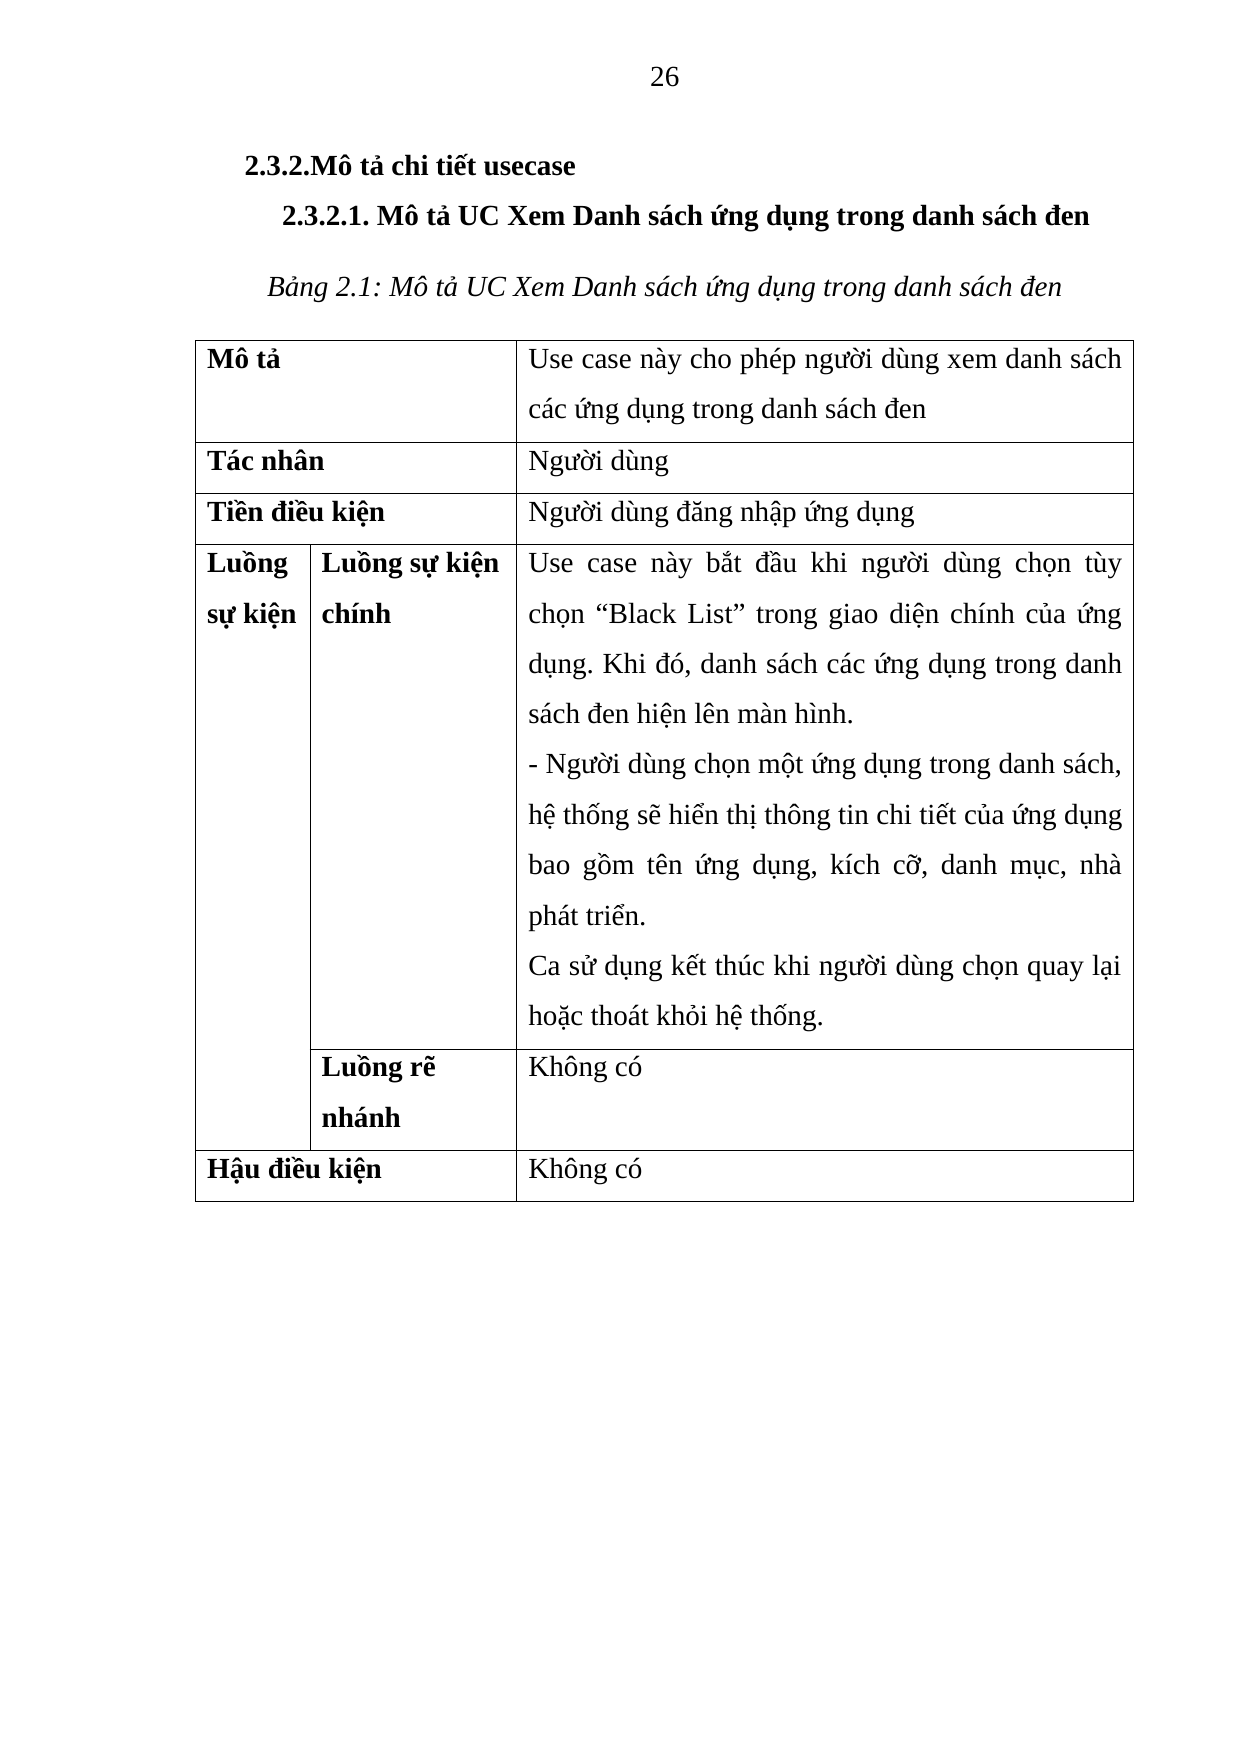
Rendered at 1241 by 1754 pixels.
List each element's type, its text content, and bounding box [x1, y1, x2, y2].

table_header Use case này cho phép người dùng xem danh sách các ứng dụng trong danh sách đen [517, 341, 1133, 442]
table_cell Luồng rẽ nhánh [311, 1050, 516, 1150]
table_cell Người dùng [517, 443, 1133, 493]
table_cell Không có [517, 1151, 1133, 1201]
table_cell Luồng sự kiện [196, 545, 310, 1150]
table_cell Luồng sự kiện chính [311, 545, 516, 1048]
subtitle Mô tả chi tiết usecase [244, 148, 1122, 181]
table_cell Tác nhân [196, 443, 516, 493]
table_header Mô tả [196, 341, 516, 442]
table_cell Hậu điều kiện [196, 1151, 516, 1201]
table_cell Không có [517, 1050, 1133, 1150]
table_cell Người dùng đăng nhập ứng dụng [517, 494, 1133, 544]
table_cell Use case này bắt đầu khi người dùng chọn tùy chọn “Black List” trong giao diện chính của ứng dụng. Khi đó, danh sách các ứng dụng trong danh sách đen hiện lên màn hình. - Người dùng chọn một ứng dụng trong danh sách, hệ thống sẽ hiển thị thông tin chi tiết của ứng dụng bao gồm tên ứng dụng, kích cỡ, danh mục, nhà phát triển. Ca sử dụng kết thúc khi người dùng chọn quay lại hoặc thoát khỏi hệ thống. [517, 545, 1133, 1048]
table_cell Tiền điều kiện [196, 494, 516, 544]
text 2.3.2.1. Mô tả UC Xem Danh sách ứng dụng trong danh sách đen [207, 198, 1122, 232]
